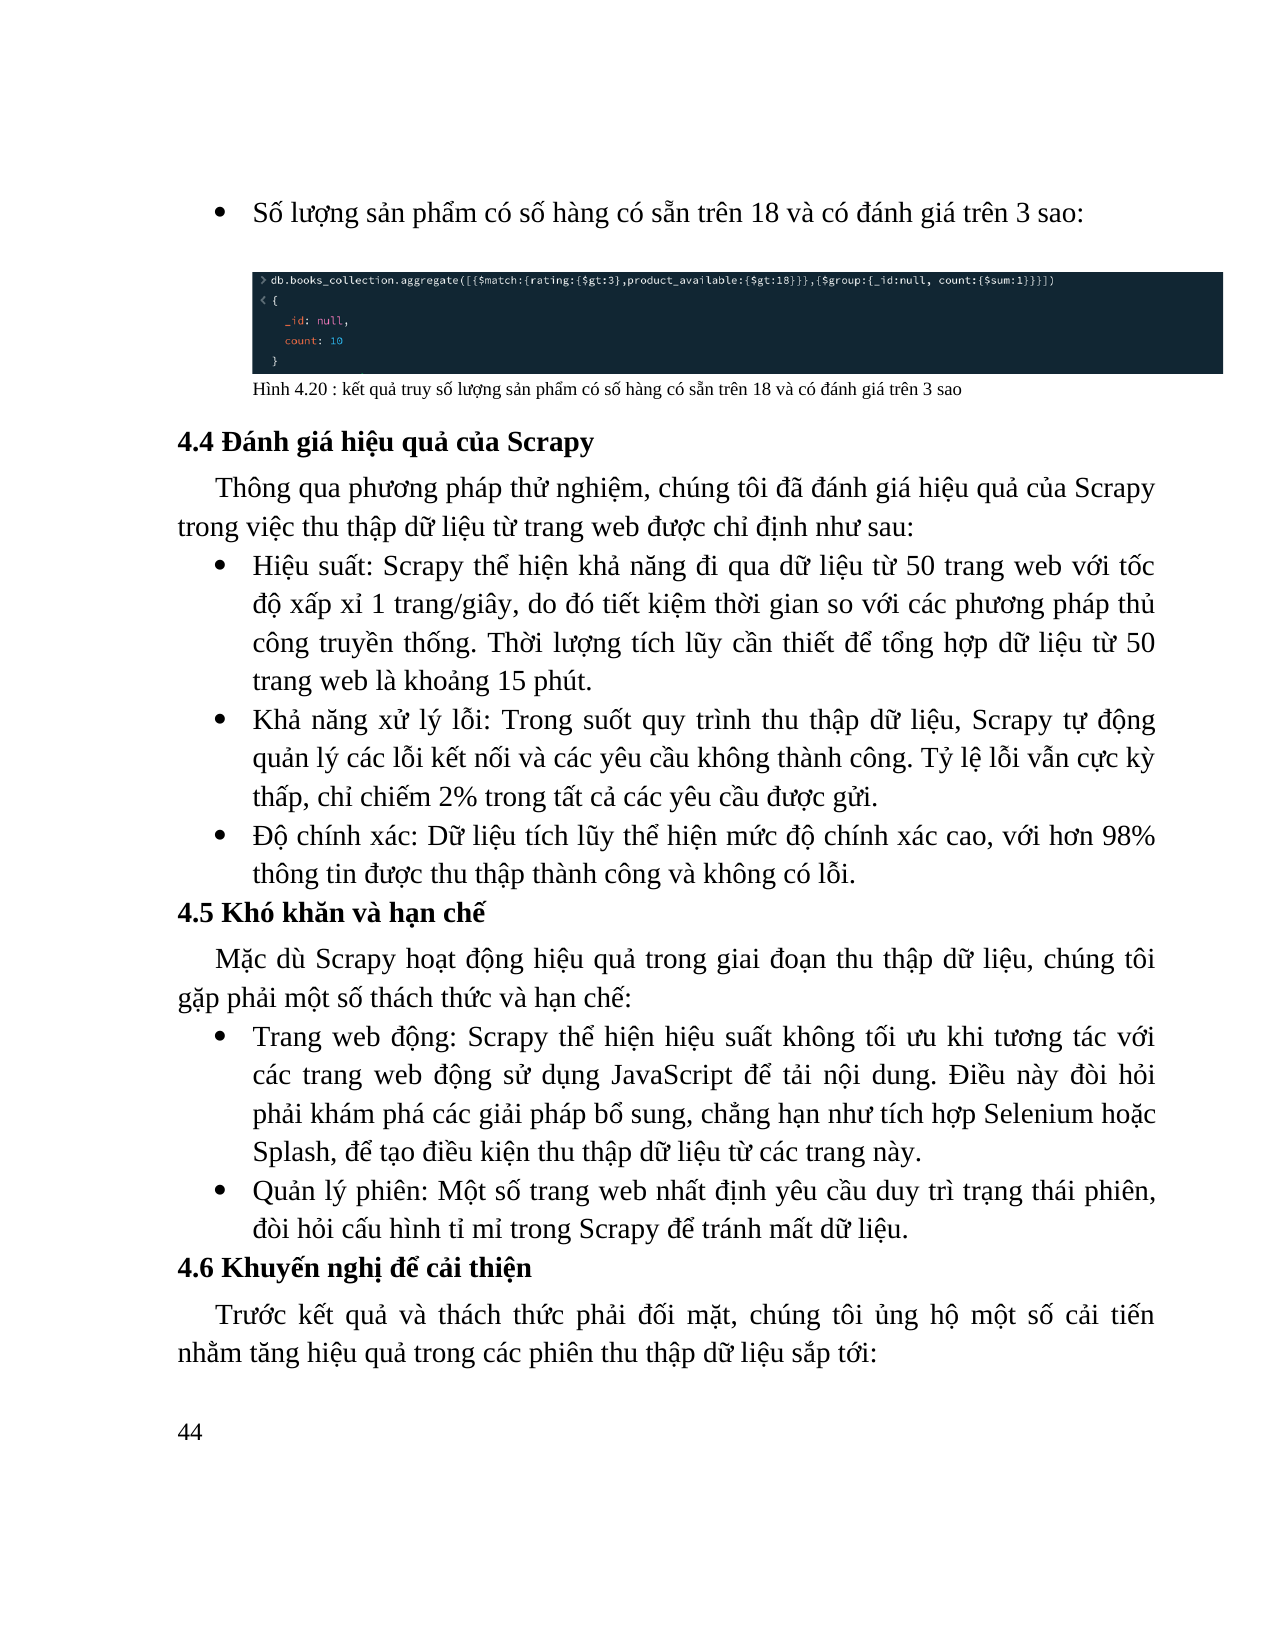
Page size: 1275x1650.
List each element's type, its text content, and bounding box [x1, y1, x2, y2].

list Số lượng sản phẩm có số hàng có sẵn trên 18 và có đánh giá trên 3 sao: [215, 195, 1157, 229]
subtitle 4.5 Khó khăn và hạn chế [177, 895, 1157, 928]
text Trước kết quả và thách thức phải đối mặt, chúng tôi ủng hộ một số cải tiến nhằm tăng hiệu quả trong các phiên thu thập dữ liệu sắp tới: [177, 1297, 1157, 1369]
list Hiệu suất: Scrapy thể hiện khả năng đi qua dữ liệu từ 50 trang web với tốc độ xấp xỉ 1 trang/giây, do đó tiết kiệm thời gian so với các phương pháp thủ công truyền thống. Thời lượng tích lũy cần thiết để tổng hợp dữ liệu từ 50 trang web là khoảng 15 phút. [215, 548, 1157, 697]
subtitle 4.6 Khuyến nghị để cải thiện [177, 1250, 1157, 1284]
text Mặc dù Scrapy hoạt động hiệu quả trong giai đoạn thu thập dữ liệu, chúng tôi gặp phải một số thách thức và hạn chế: [177, 942, 1157, 1014]
list Quản lý phiên: Một số trang web nhất định yêu cầu duy trì trạng thái phiên, đòi hỏi cấu hình tỉ mỉ trong Scrapy để tránh mất dữ liệu. [215, 1173, 1157, 1245]
text Hình 4.20 : kết quả truy số lượng sản phẩm có số hàng có sẵn trên 18 và có đánh giá trên 3 sao [177, 378, 1157, 399]
subtitle 4.4 Đánh giá hiệu quả của Scrapy [177, 424, 1157, 457]
list Khả năng xử lý lỗi: Trong suốt quy trình thu thập dữ liệu, Scrapy tự động quản lý các lỗi kết nối và các yêu cầu không thành công. Tỷ lệ lỗi vẫn cực kỳ thấp, chỉ chiếm 2% trong tất cả các yêu cầu được gửi. [215, 702, 1157, 813]
list Độ chính xác: Dữ liệu tích lũy thể hiện mức độ chính xác cao, với hơn 98% thông tin được thu thập thành công và không có lỗi. [215, 818, 1157, 890]
picture [252, 272, 1224, 374]
list Trang web động: Scrapy thể hiện hiệu suất không tối ưu khi tương tác với các trang web động sử dụng JavaScript để tải nội dung. Điều này đòi hỏi phải khám phá các giải pháp bổ sung, chẳng hạn như tích hợp Selenium hoặc Splash, để tạo điều kiện thu thập dữ liệu từ các trang này. [215, 1019, 1157, 1168]
text Thông qua phương pháp thử nghiệm, chúng tôi đã đánh giá hiệu quả của Scrapy trong việc thu thập dữ liệu từ trang web được chỉ định như sau: [177, 471, 1157, 543]
